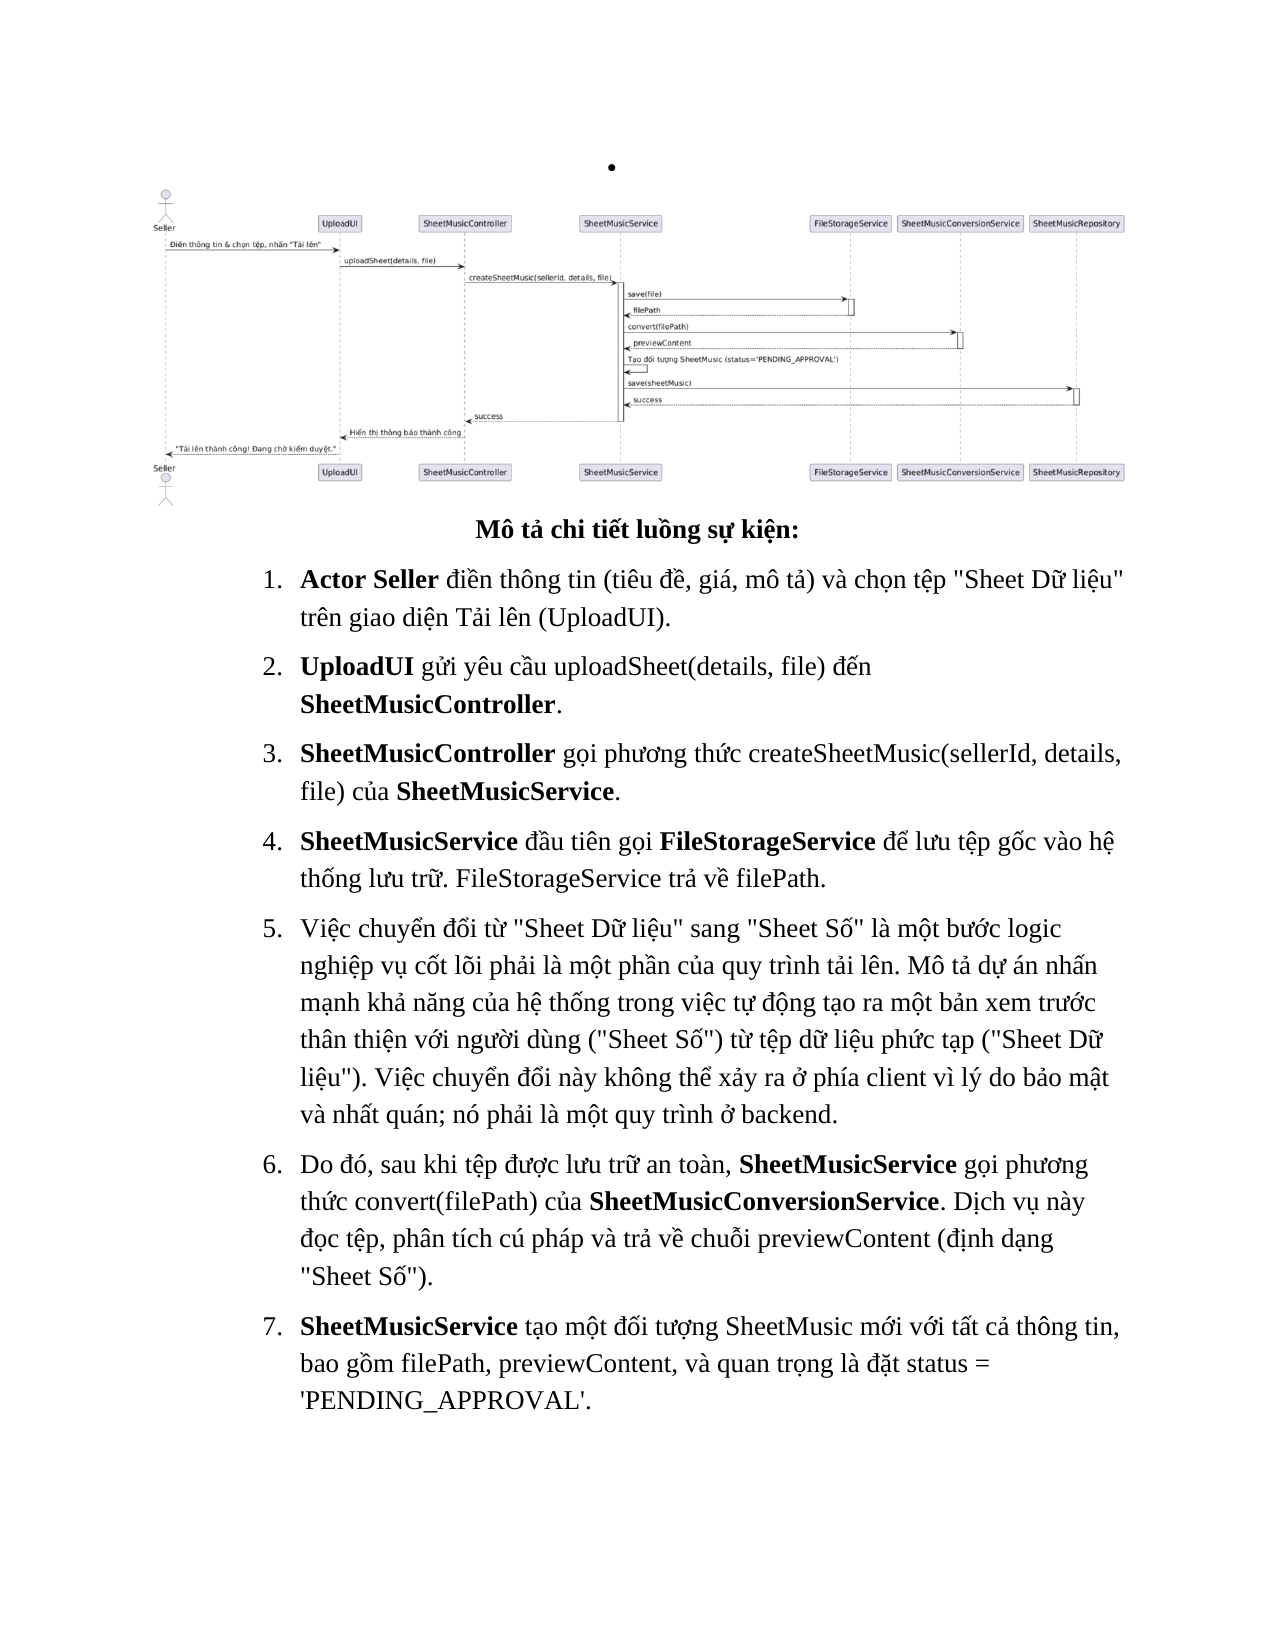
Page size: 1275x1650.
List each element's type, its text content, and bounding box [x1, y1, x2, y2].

list Mô tả chi tiết luồng sự kiện: [150, 150, 1125, 187]
list UploadUI gửi yêu cầu uploadSheet(details, file) đến SheetMusicController. [262, 650, 1125, 719]
list Do đó, sau khi tệp được lưu trữ an toàn, SheetMusicService gọi phương thức convert(filePath) của SheetMusicConversionService. Dịch vụ này đọc tệp, phân tích cú pháp và trả về chuỗi previewContent (định dạng "Sheet Số"). [262, 1148, 1125, 1291]
list SheetMusicService tạo một đối tượng SheetMusic mới với tất cả thông tin, bao gồm filePath, previewContent, và quan trọng là đặt status = 'PENDING_APPROVAL'. [262, 1309, 1125, 1415]
list SheetMusicService đầu tiên gọi FileStorageService để lưu tệp gốc vào hệ thống lưu trữ. FileStorageService trả về filePath. [262, 824, 1125, 893]
list Actor Seller điền thông tin (tiêu đề, giá, mô tả) và chọn tệp "Sheet Dữ liệu" trên giao diện Tải lên (UploadUI). [262, 563, 1125, 632]
list Việc chuyển đổi từ "Sheet Dữ liệu" sang "Sheet Số" là một bước logic nghiệp vụ cốt lõi phải là một phần của quy trình tải lên. Mô tả dự án nhấn mạnh khả năng của hệ thống trong việc tự động tạo ra một bản xem trước thân thiện với người dùng ("Sheet Số") từ tệp dữ liệu phức tạp ("Sheet Dữ liệu"). Việc chuyển đổi này không thể xảy ra ở phía client vì lý do bảo mật và nhất quán; nó phải là một quy trình ở backend. [262, 912, 1125, 1129]
list Mô tả chi tiết luồng sự kiện: [150, 508, 1125, 545]
list SheetMusicController gọi phương thức createSheetMusic(sellerId, details, file) của SheetMusicService. [262, 737, 1125, 806]
picture [150, 187, 1125, 508]
